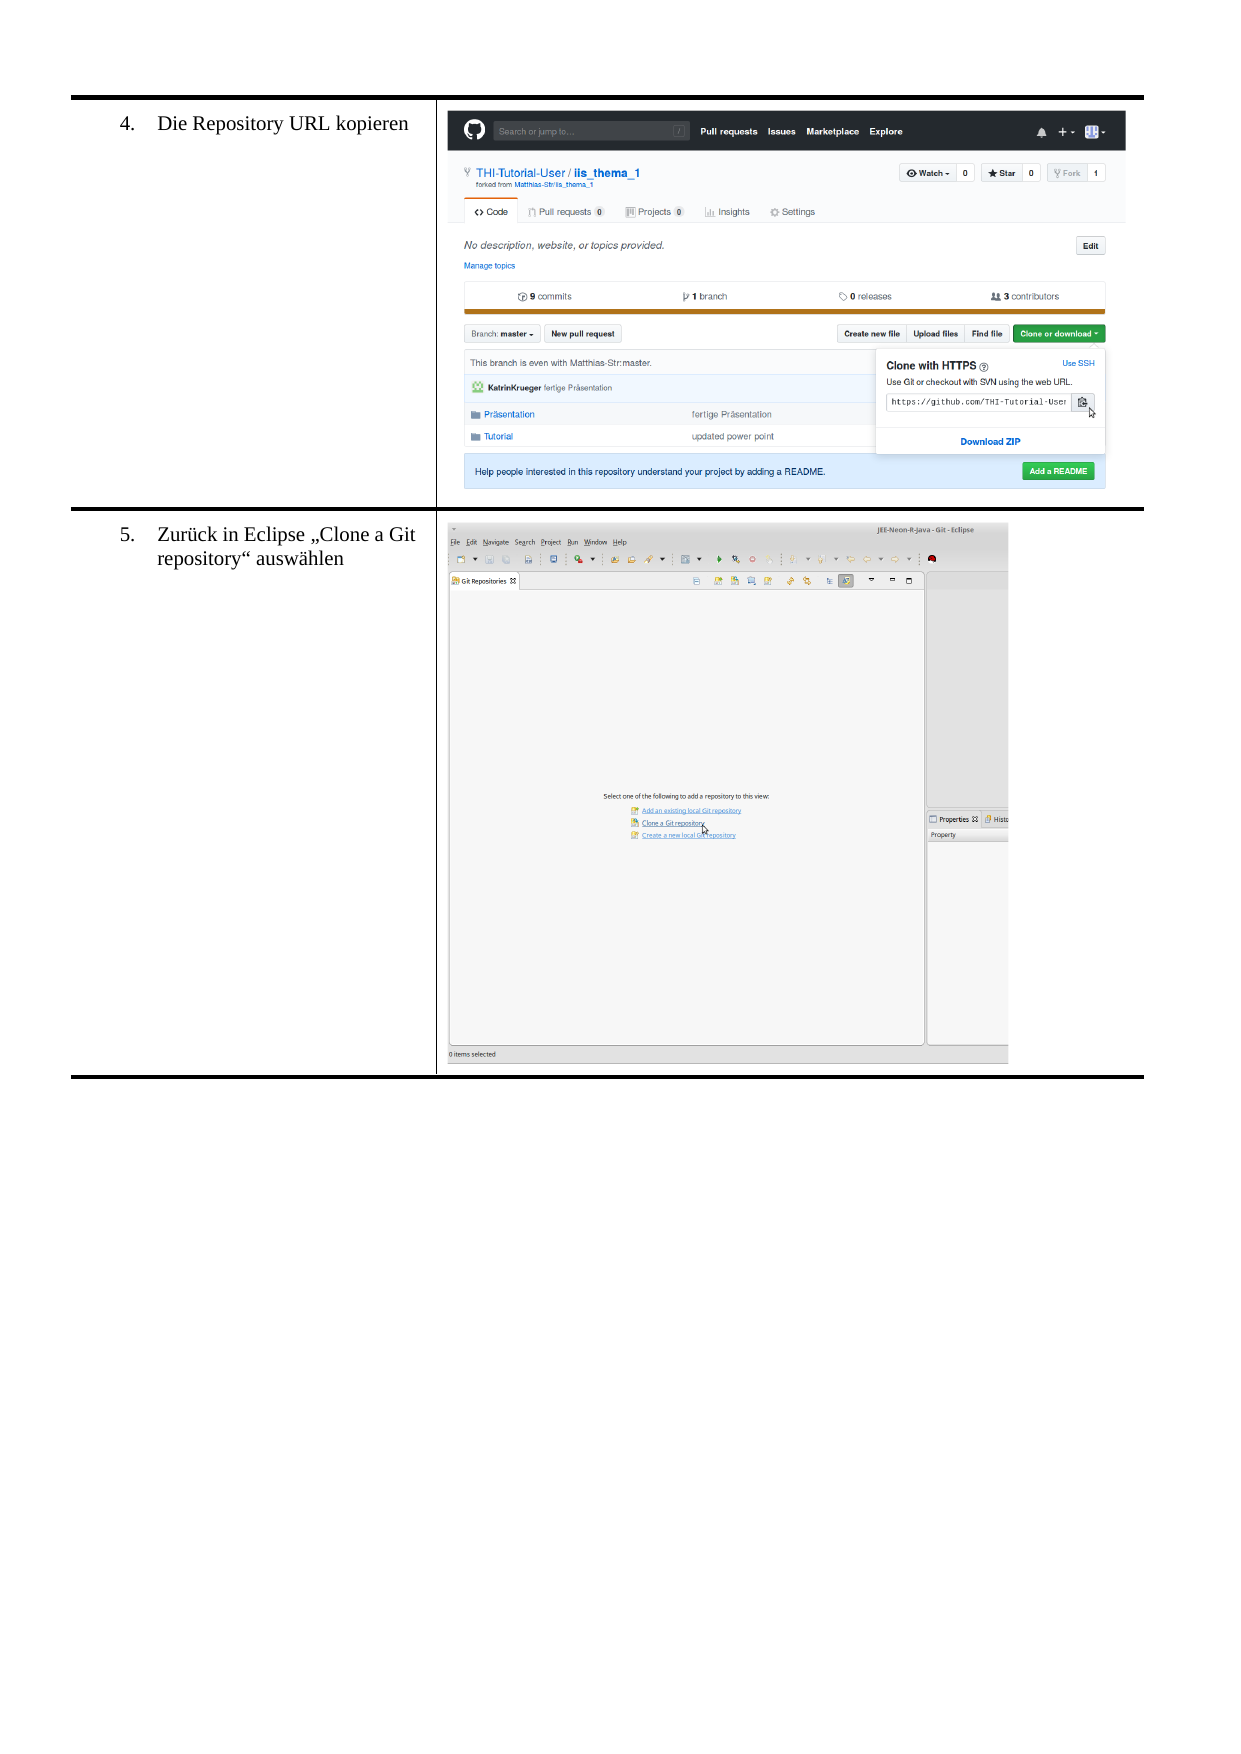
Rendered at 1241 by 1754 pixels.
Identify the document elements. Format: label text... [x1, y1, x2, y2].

table_cell Die Repository URL kopieren [71, 100, 436, 506]
table_cell Zurück in Eclipse „Clone a Git repository“ auswählen [71, 511, 436, 1074]
table_cell [437, 100, 1143, 506]
picture [447, 522, 1009, 1064]
picture [447, 110, 1126, 496]
table_cell [437, 511, 1143, 1074]
